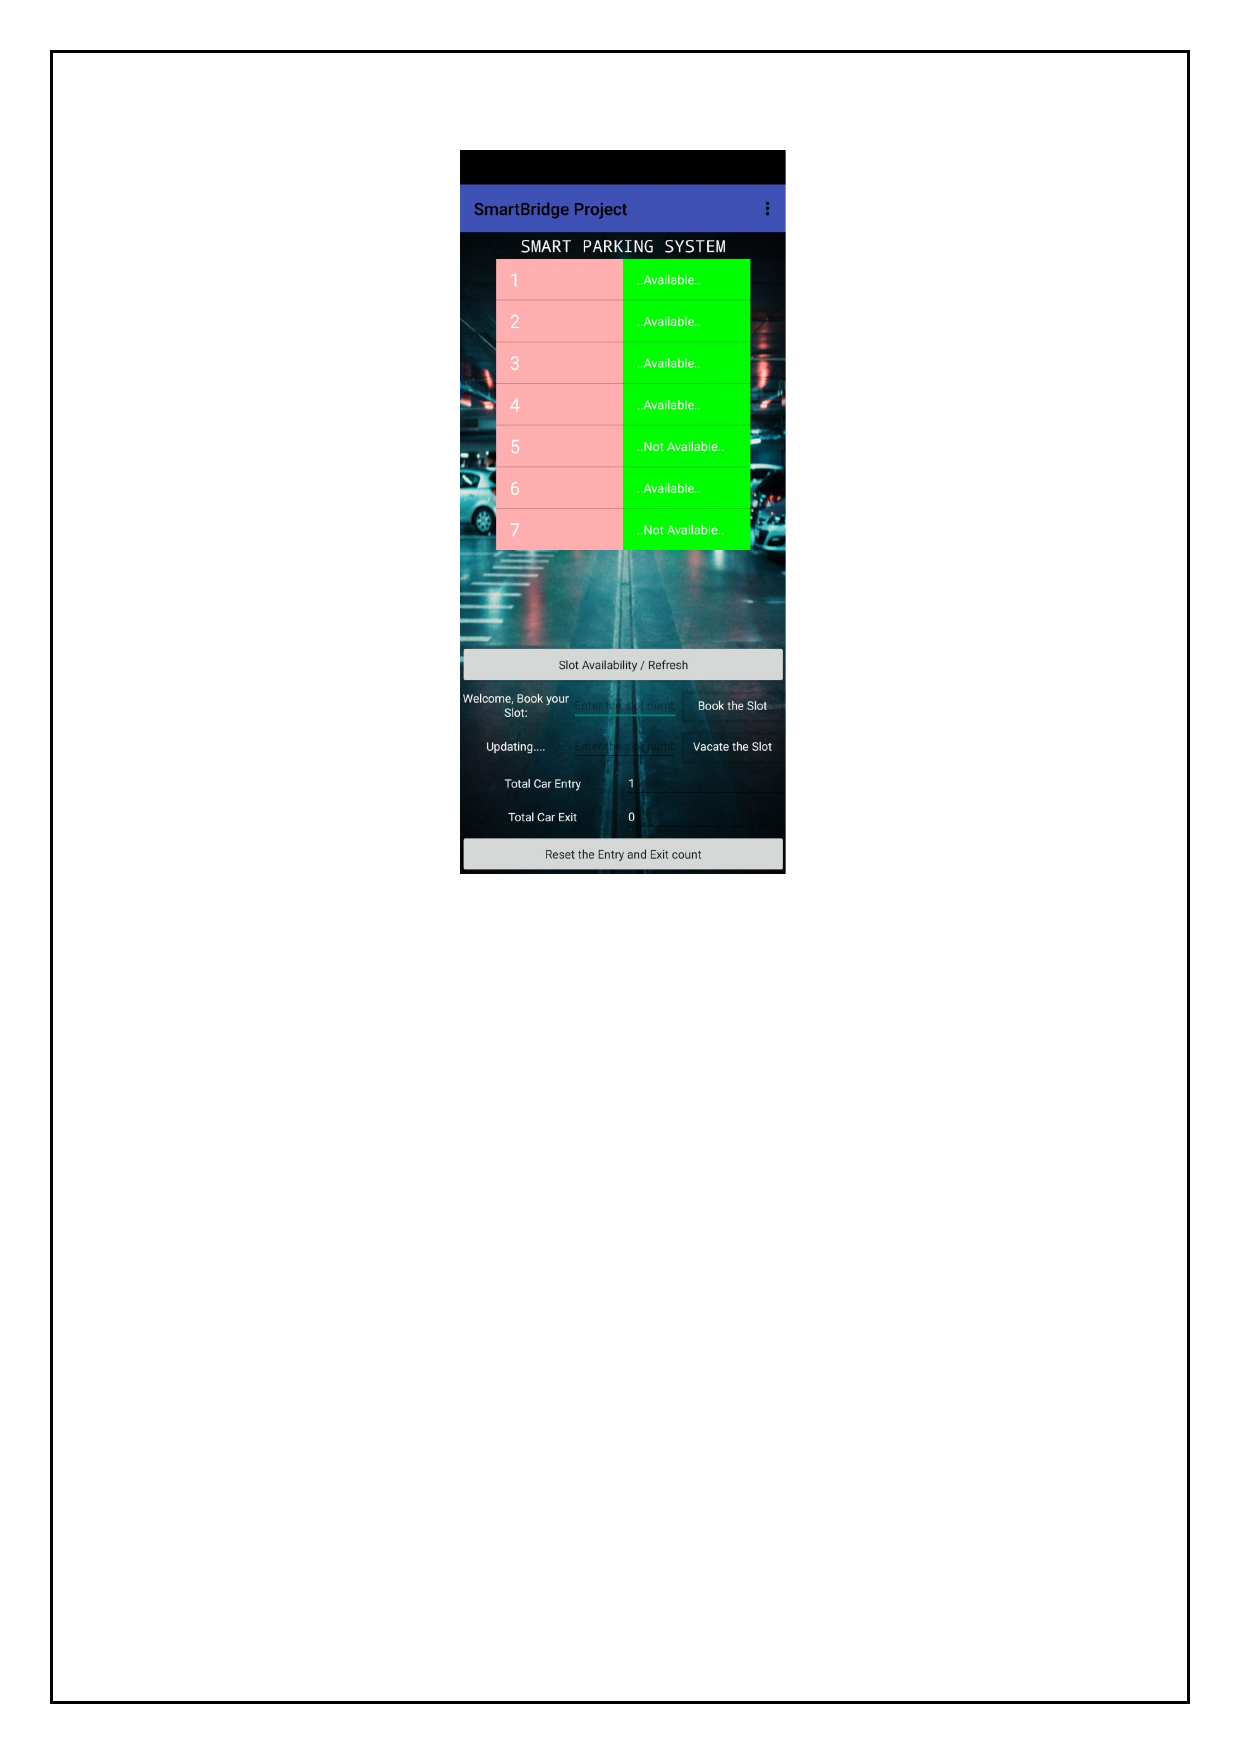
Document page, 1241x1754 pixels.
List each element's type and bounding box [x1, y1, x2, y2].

picture [460, 150, 786, 874]
